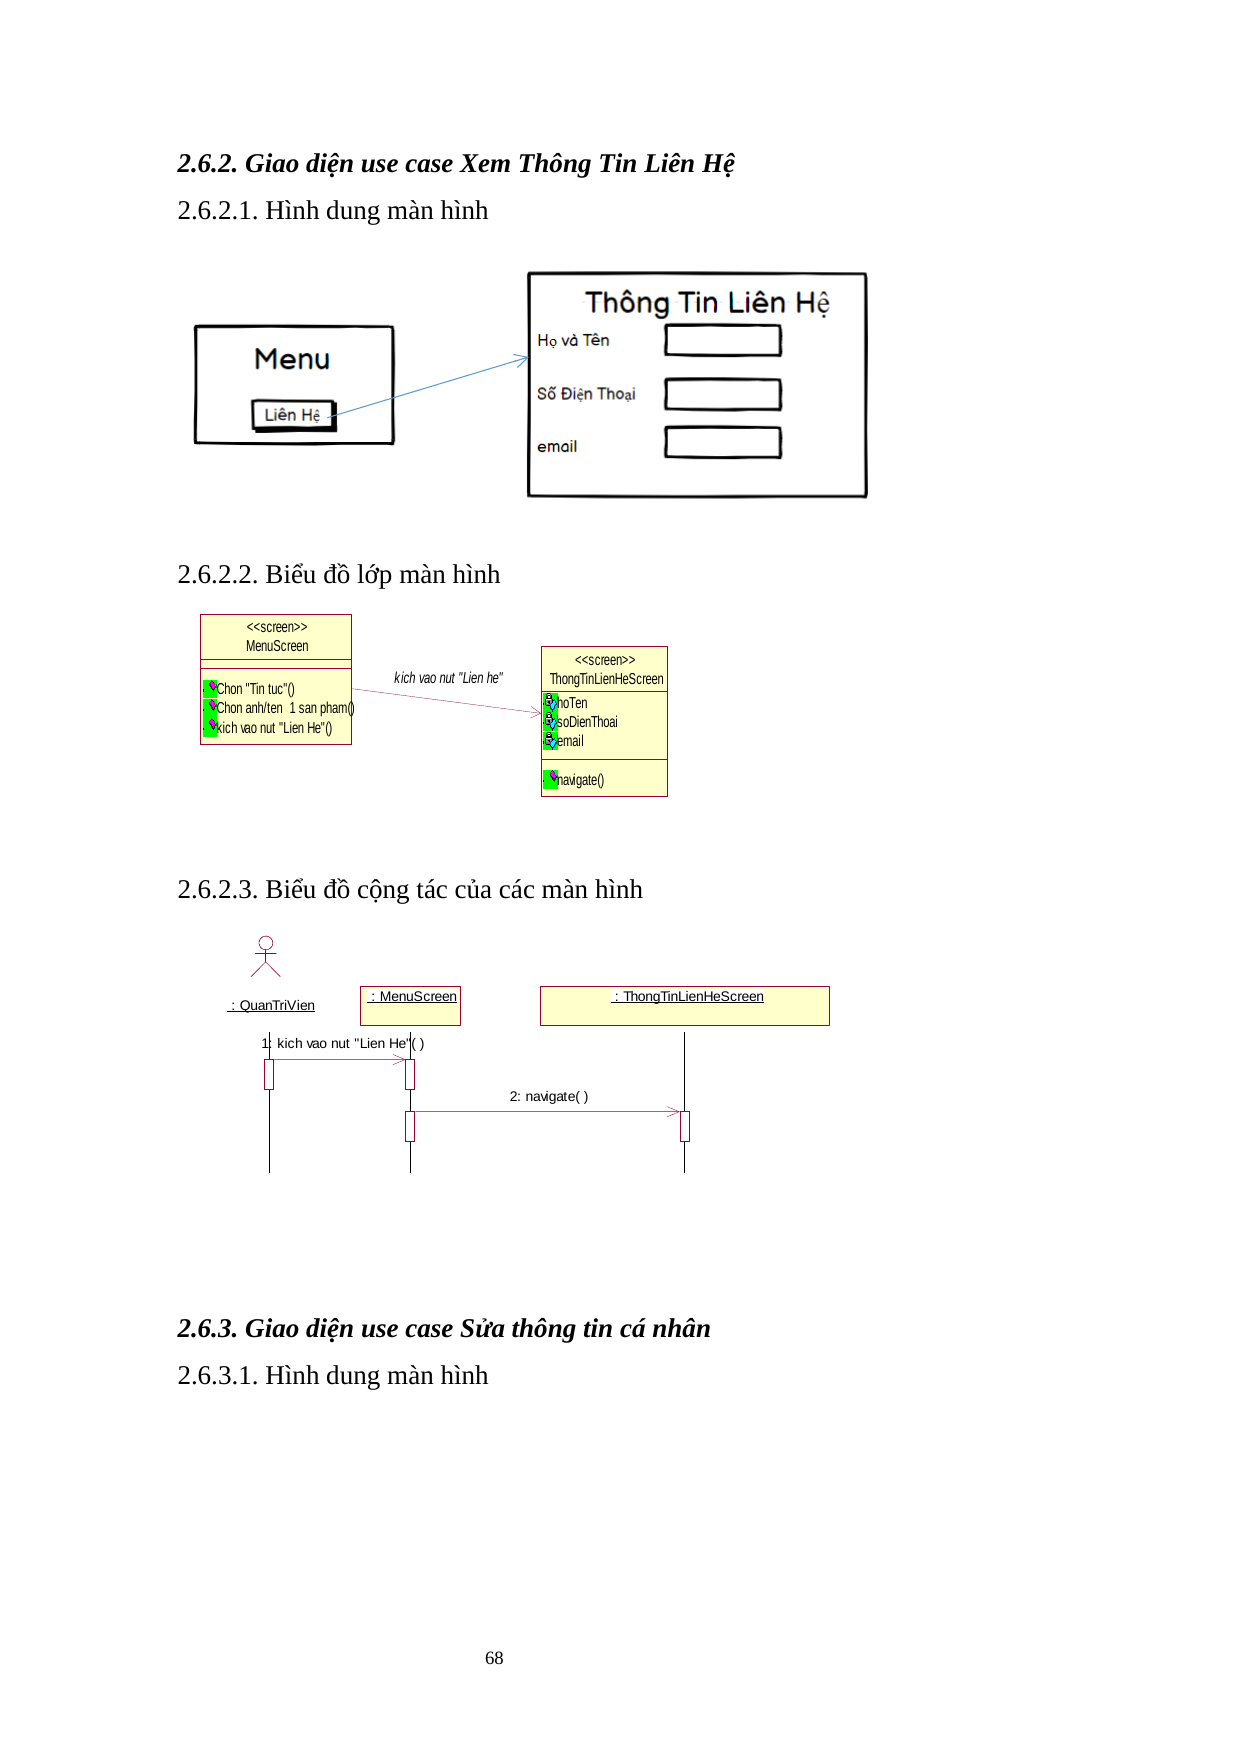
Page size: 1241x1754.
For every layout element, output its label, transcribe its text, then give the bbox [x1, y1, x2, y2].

list 2.6.3. Giao diện use case Sửa thông tin cá nhân [177, 1312, 1093, 1343]
list 2.6.2.2. Biểu đồ lớp màn hình [177, 558, 1093, 589]
list 2.6.2.3. Biểu đồ cộng tác của các màn hình [177, 874, 1093, 905]
list 2.6.2. Giao diện use case Xem Thông Tin Liên Hệ [177, 148, 1093, 179]
picture [177, 241, 892, 542]
list 2.6.2.1. Hình dung màn hình [177, 194, 1093, 225]
list 2.6.3.1. Hình dung màn hình [177, 1359, 1093, 1390]
